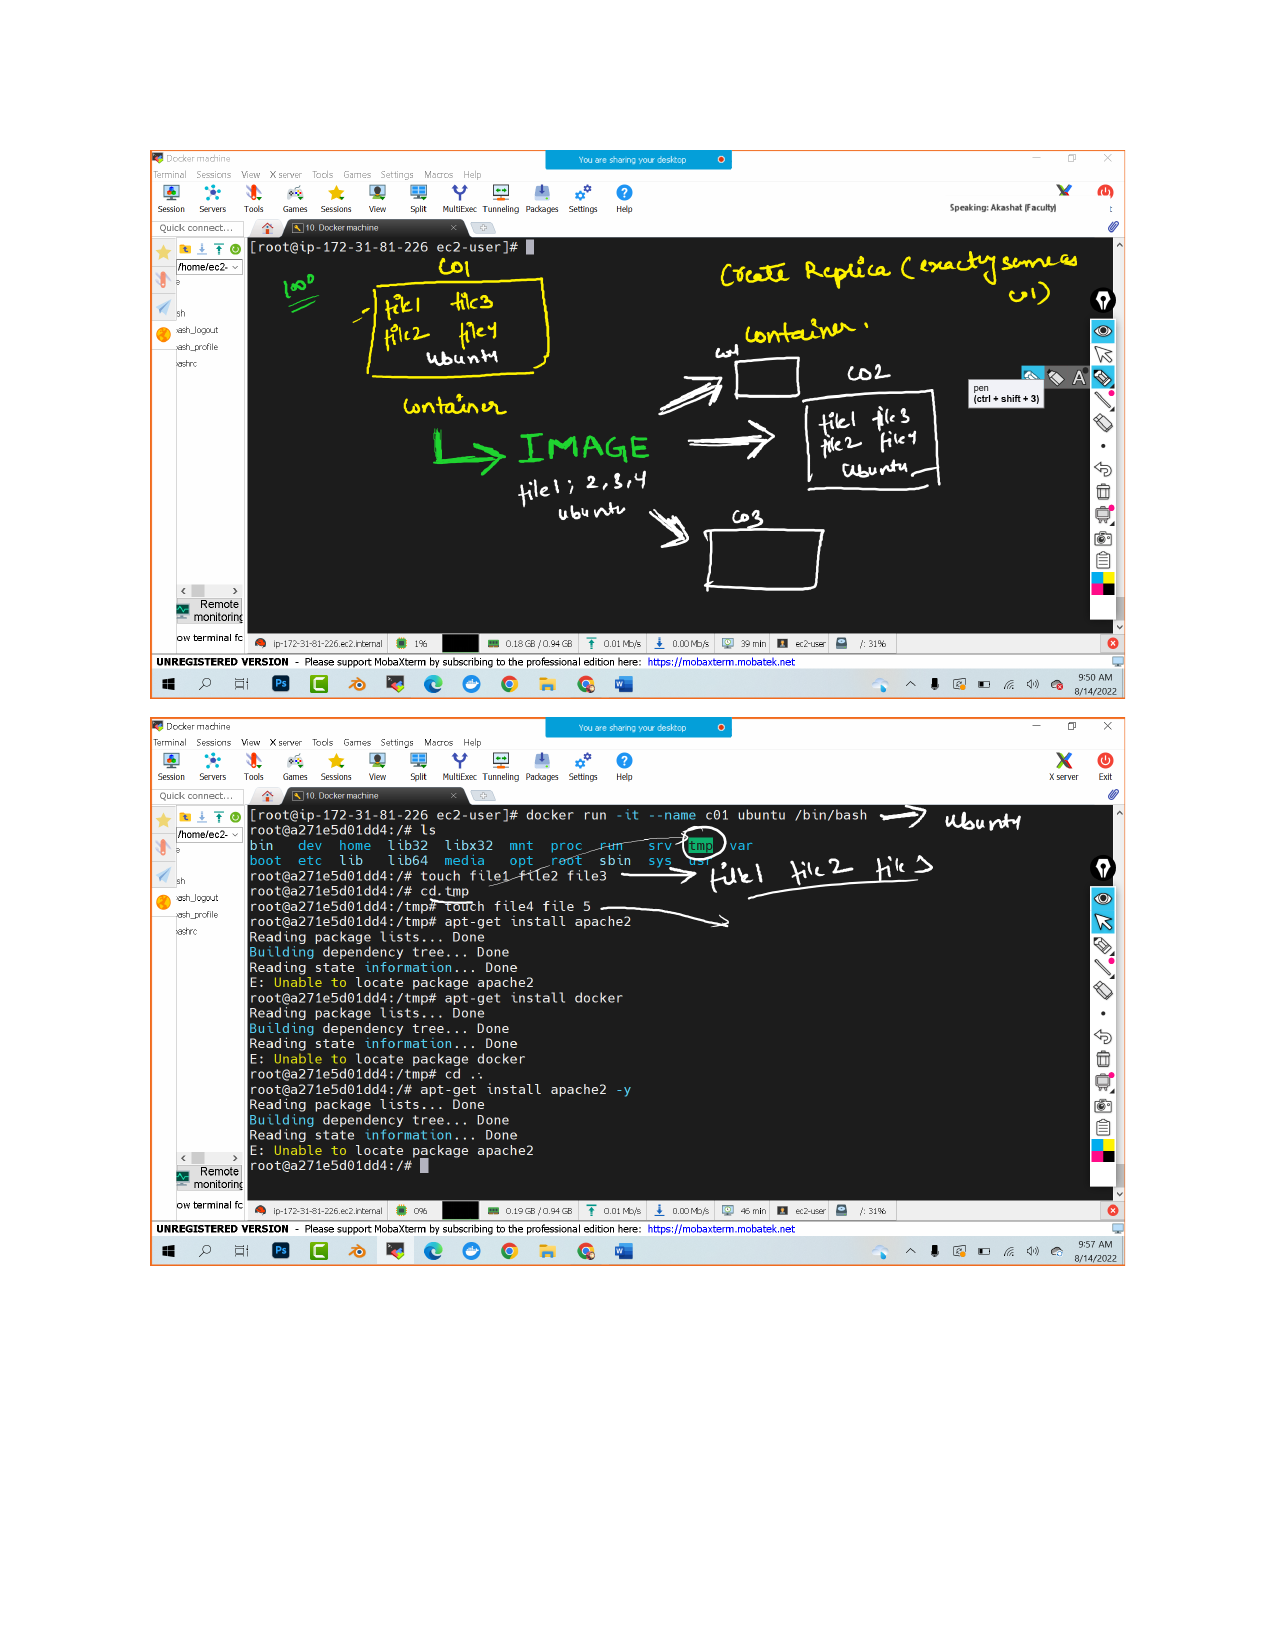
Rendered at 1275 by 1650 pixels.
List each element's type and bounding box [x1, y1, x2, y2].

picture [150, 717, 1125, 1266]
picture [150, 150, 1125, 699]
